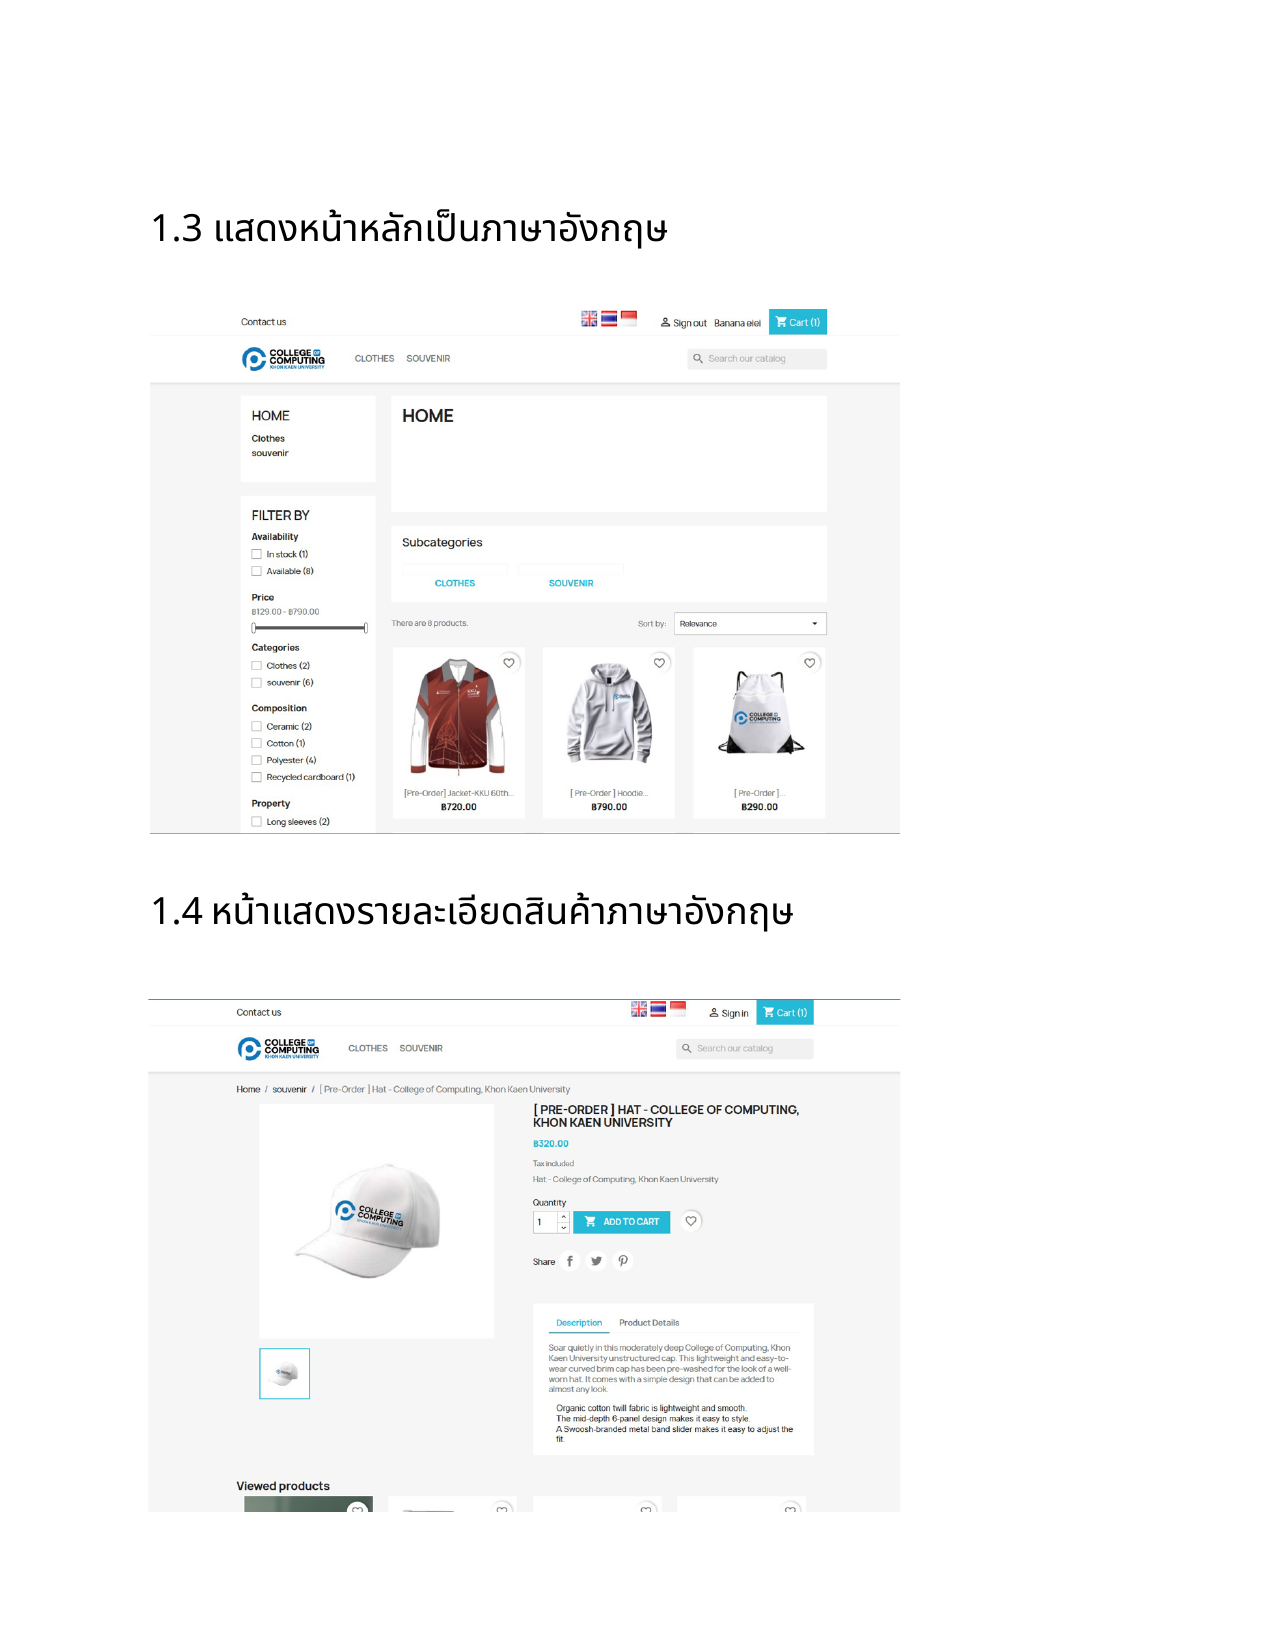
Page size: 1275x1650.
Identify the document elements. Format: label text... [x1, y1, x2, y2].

text 1.4หน้าแสดงรายละเอียดสินค้าภาษาอังกฤษ [150, 884, 1125, 941]
text 1.3 แสดงหน้าหลักเป็นภาษาอังกฤษ [150, 201, 1125, 258]
picture [150, 309, 901, 834]
picture [148, 999, 901, 1512]
